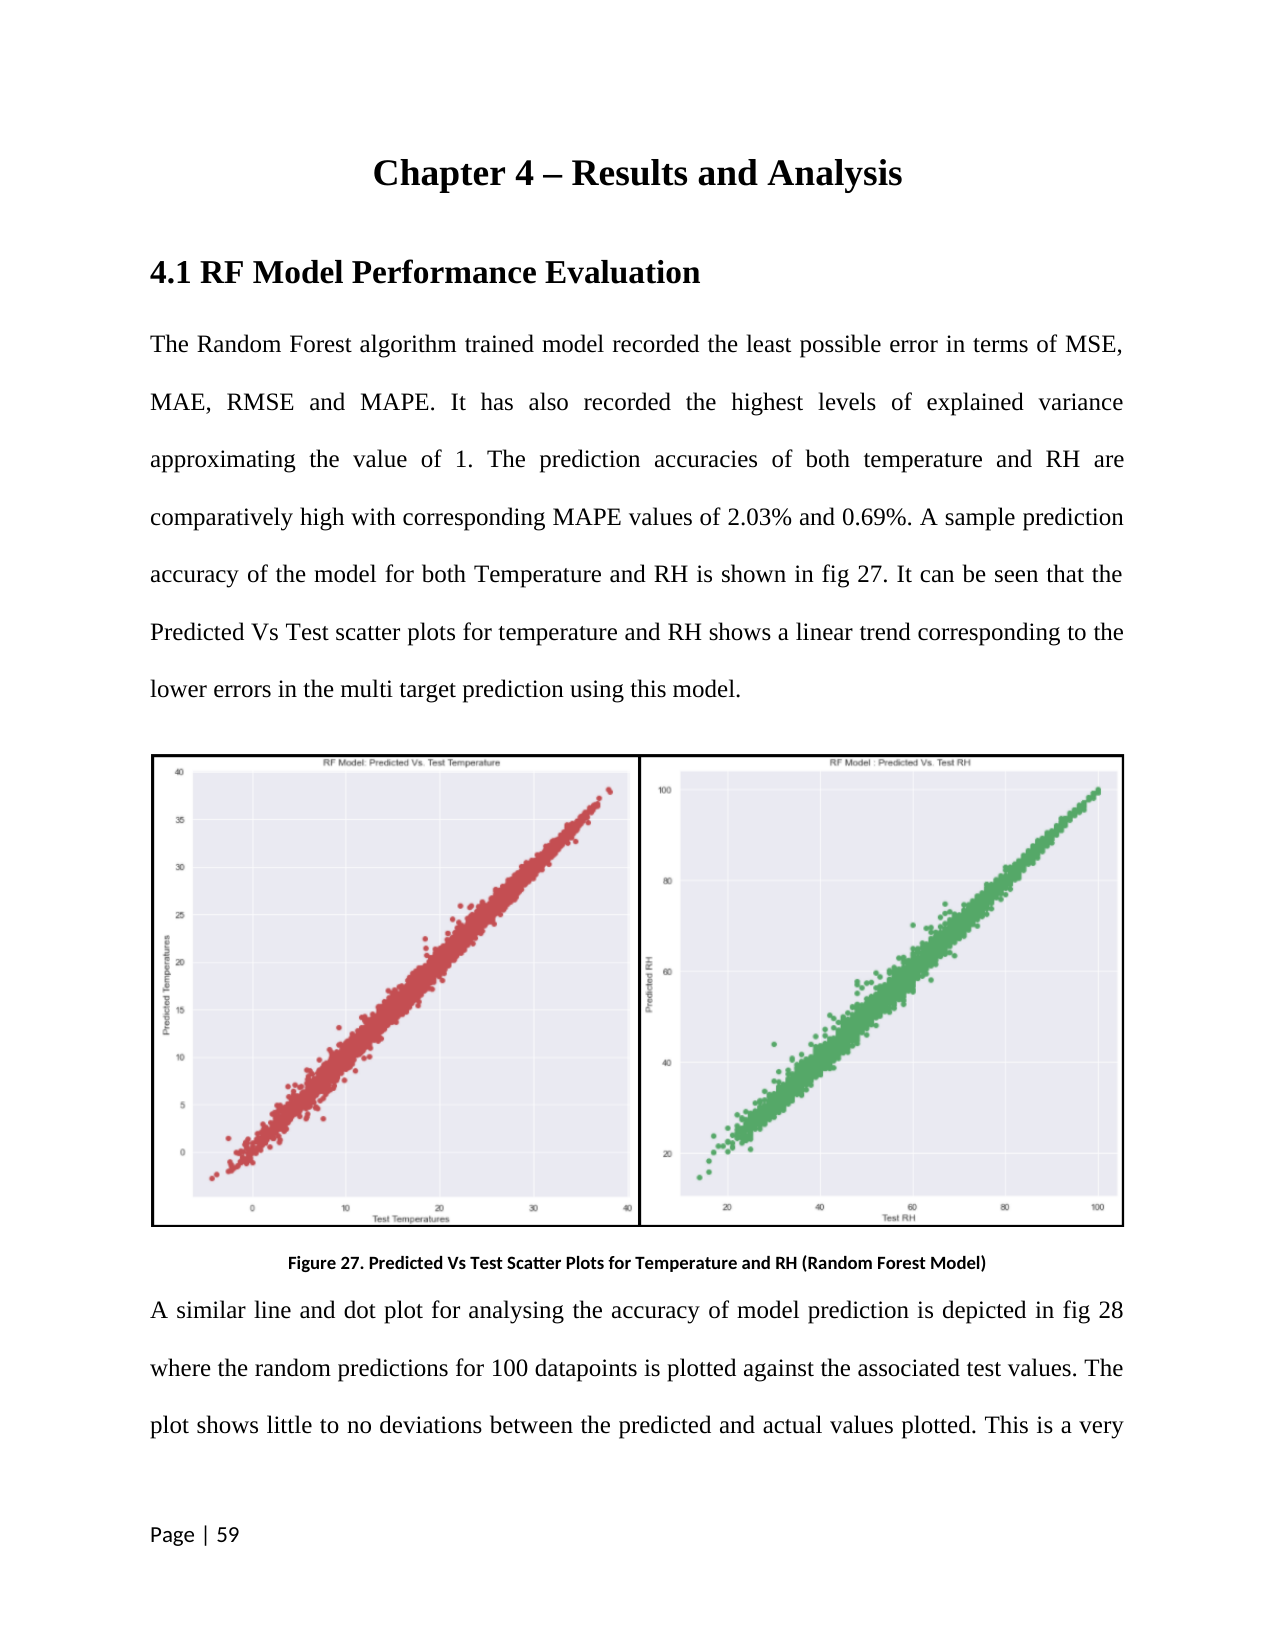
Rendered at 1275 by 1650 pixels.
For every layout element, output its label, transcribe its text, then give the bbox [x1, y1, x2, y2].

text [150, 1295, 1125, 1439]
picture [150, 752, 1125, 1227]
text Figure 27. Predicted Vs Test Scatter Plots for Temperature and RH (Random Forest Model) [150, 1251, 1125, 1274]
subtitle 4.1 RF Model Performance Evaluation [150, 253, 1125, 291]
subtitle Chapter 4 – Results and Analysis [150, 150, 1125, 193]
text The Random Forest algorithm trained model recorded the least possible error in terms of MSE, MAE, RMSE and MAPE. It has also recorded the highest levels of explained variance approximating the value of 1. The prediction accuracies of both temperature and RH are comparatively high with corresponding MAPE values of 2.03% and 0.69%. A sample prediction accuracy of the model for both Temperature and RH is shown in fig 27. It can be seen that the Predicted Vs Test scatter plots for temperature and RH shows a linear trend corresponding to the lower errors in the multi target prediction using this model. [150, 329, 1125, 703]
